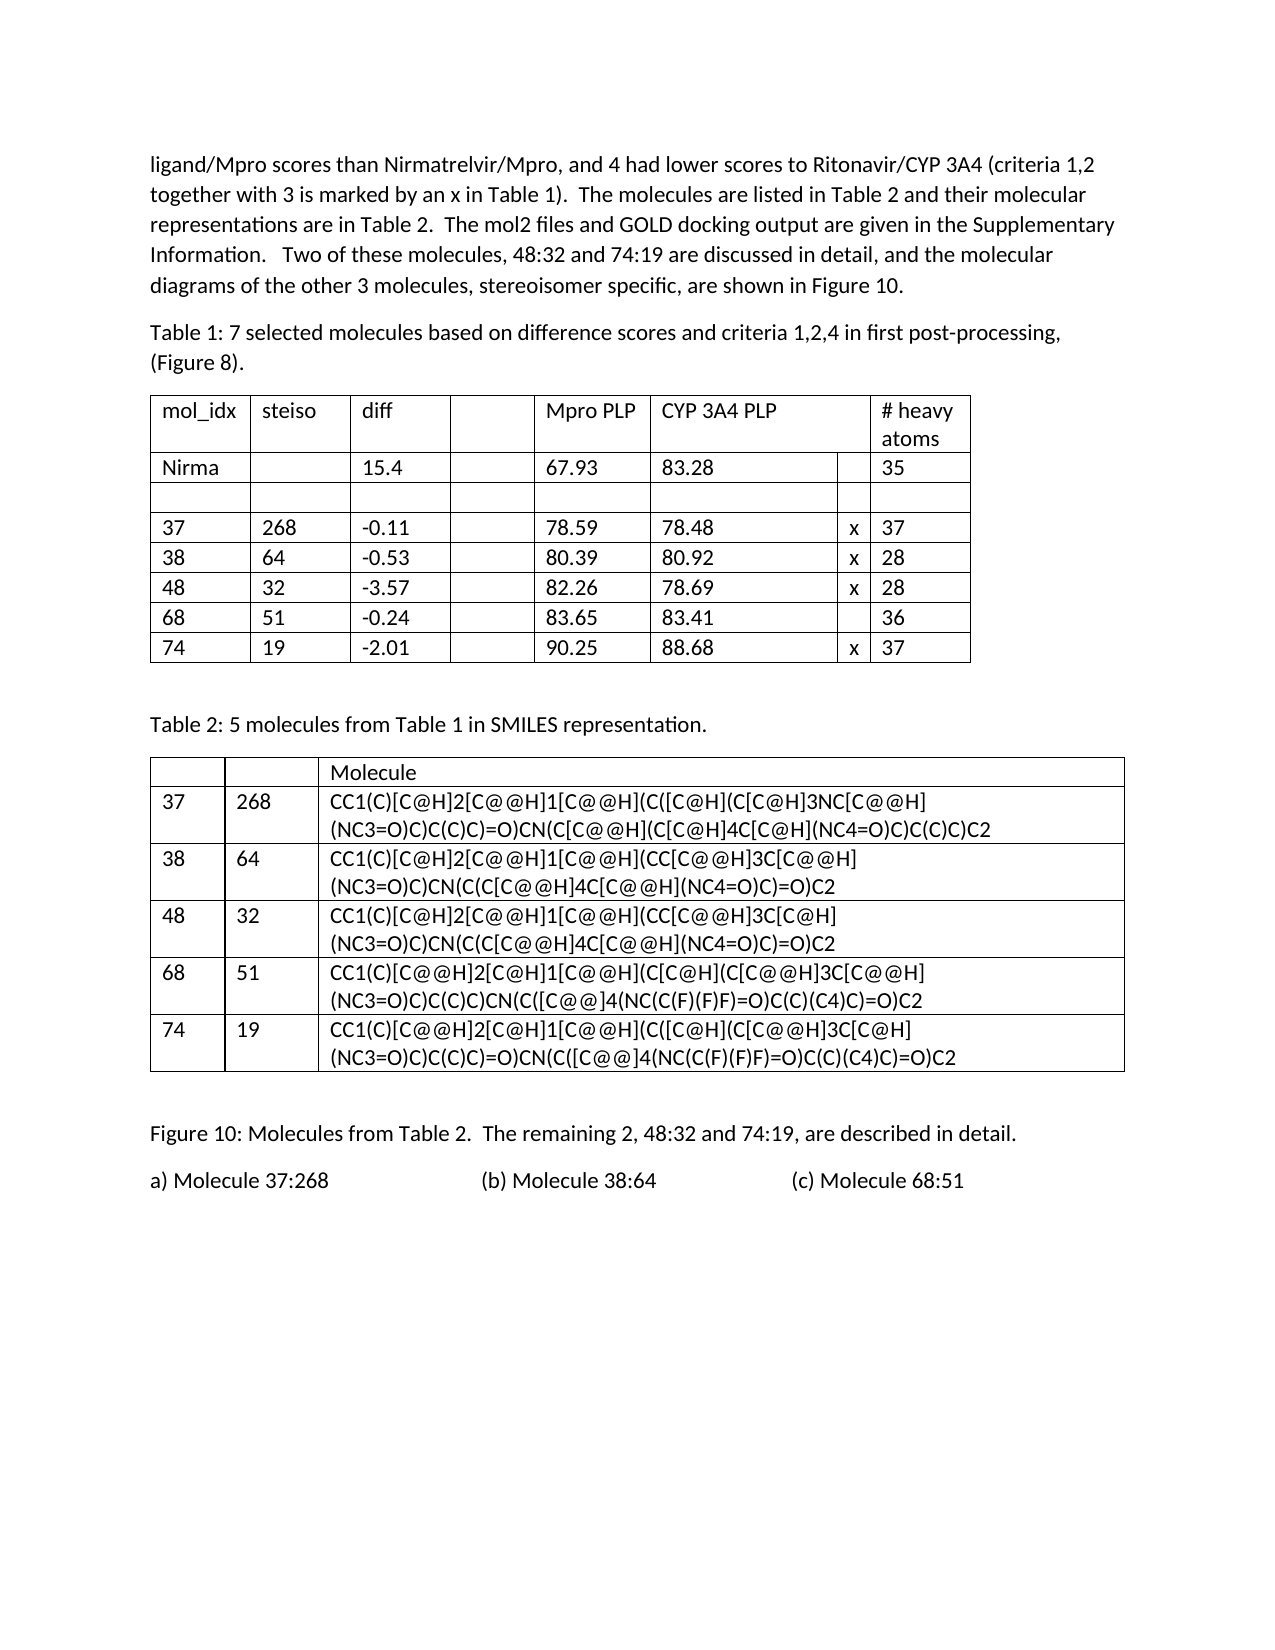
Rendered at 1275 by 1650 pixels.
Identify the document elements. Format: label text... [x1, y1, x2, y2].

table_header [451, 396, 534, 452]
table_header # heavy atoms [871, 396, 970, 452]
table_cell [351, 483, 450, 512]
table_cell 67.93 [535, 453, 650, 482]
table_cell [151, 483, 250, 512]
table_cell [451, 513, 534, 542]
table_cell [451, 573, 534, 602]
table_cell 28 [871, 543, 970, 572]
table_cell 78.69 [651, 573, 837, 602]
table_cell 83.28 [651, 453, 837, 482]
text a) Molecule 37:268 (b) Molecule 38:64 (c) Molecule 68:51 [150, 1166, 1125, 1194]
table_cell [871, 483, 970, 512]
table_cell CC1(C)[C@@H]2[C@H]1[C@@H](C([C@H](C[C@@H]3C[C@H](NC3=O)C)C(C)C)=O)CN(C([C@@]4(NC(C(F)(F)F)=O)C(C)(C4)C)=O)C2 [319, 1015, 1124, 1071]
table_header [151, 758, 224, 786]
table_header CYP 3A4 PLP [651, 396, 870, 452]
table_cell 37 [871, 513, 970, 542]
table_cell 38 [151, 543, 250, 572]
table_cell 32 [251, 573, 350, 602]
table_cell 78.48 [651, 513, 837, 542]
table_cell CC1(C)[C@H]2[C@@H]1[C@@H](C([C@H](C[C@H]3NC[C@@H](NC3=O)C)C(C)C)=O)CN(C[C@@H](C[C@H]4C[C@H](NC4=O)C)C(C)C)C2 [319, 787, 1124, 843]
table_cell 74 [151, 1015, 224, 1071]
table_cell 68 [151, 603, 250, 632]
table_cell 83.65 [535, 603, 650, 632]
table_cell [838, 453, 870, 482]
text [150, 150, 1125, 299]
table_cell 80.39 [535, 543, 650, 572]
table_cell x [838, 513, 870, 542]
table_cell 48 [151, 901, 224, 957]
table_cell Nirma [151, 453, 250, 482]
table_cell x [838, 633, 870, 662]
table_cell 32 [226, 901, 318, 957]
table_cell 78.59 [535, 513, 650, 542]
table_cell 48 [151, 573, 250, 602]
table_cell CC1(C)[C@@H]2[C@H]1[C@@H](C[C@H](C[C@@H]3C[C@@H](NC3=O)C)C(C)C)CN(C([C@@]4(NC(C(F)(F)F)=O)C(C)(C4)C)=O)C2 [319, 958, 1124, 1014]
table_cell 51 [226, 958, 318, 1014]
table_cell [651, 483, 837, 512]
table_cell 90.25 [535, 633, 650, 662]
table_cell 19 [226, 1015, 318, 1071]
table_cell [451, 543, 534, 572]
table_cell -2.01 [351, 633, 450, 662]
table_cell 35 [871, 453, 970, 482]
table_cell CC1(C)[C@H]2[C@@H]1[C@@H](CC[C@@H]3C[C@@H](NC3=O)C)CN(C(C[C@@H]4C[C@@H](NC4=O)C)=O)C2 [319, 844, 1124, 900]
table_cell -0.53 [351, 543, 450, 572]
table_cell 64 [251, 543, 350, 572]
table_cell 36 [871, 603, 970, 632]
table_header Mpro PLP [535, 396, 650, 452]
table_cell [451, 603, 534, 632]
table_cell 15.4 [351, 453, 450, 482]
table_header steiso [251, 396, 350, 452]
table_cell -3.57 [351, 573, 450, 602]
table_cell [251, 483, 350, 512]
table_cell 68 [151, 958, 224, 1014]
table_cell 88.68 [651, 633, 837, 662]
table_cell [251, 453, 350, 482]
table_cell 28 [871, 573, 970, 602]
table_cell [451, 483, 534, 512]
text Table 1: 7 selected molecules based on difference scores and criteria 1,2,4 in first post-processing, (Figure 8). [150, 318, 1125, 376]
table_header diff [351, 396, 450, 452]
table_cell 51 [251, 603, 350, 632]
table_cell 37 [871, 633, 970, 662]
table_cell [838, 483, 870, 512]
table_cell 82.26 [535, 573, 650, 602]
table_cell x [838, 573, 870, 602]
table_cell [451, 453, 534, 482]
table_cell [451, 633, 534, 662]
text Figure 10: Molecules from Table 2. The remaining 2, 48:32 and 74:19, are described in detail. [150, 1119, 1125, 1147]
table_cell 268 [226, 787, 318, 843]
table_header mol_idx [151, 396, 250, 452]
table_cell 83.41 [651, 603, 837, 632]
text Table 2: 5 molecules from Table 1 in SMILES representation. [150, 710, 1125, 738]
table_cell -0.11 [351, 513, 450, 542]
table_header Molecule [319, 758, 1124, 786]
table_cell 37 [151, 787, 224, 843]
table_header [226, 758, 318, 786]
table_cell 268 [251, 513, 350, 542]
table_cell 19 [251, 633, 350, 662]
table_cell 37 [151, 513, 250, 542]
table_cell 38 [151, 844, 224, 900]
table_cell 80.92 [651, 543, 837, 572]
table_cell CC1(C)[C@H]2[C@@H]1[C@@H](CC[C@@H]3C[C@H](NC3=O)C)CN(C(C[C@@H]4C[C@@H](NC4=O)C)=O)C2 [319, 901, 1124, 957]
table_cell [838, 603, 870, 632]
table_cell -0.24 [351, 603, 450, 632]
table_cell x [838, 543, 870, 572]
table_cell [535, 483, 650, 512]
table_cell 74 [151, 633, 250, 662]
table_cell 64 [226, 844, 318, 900]
